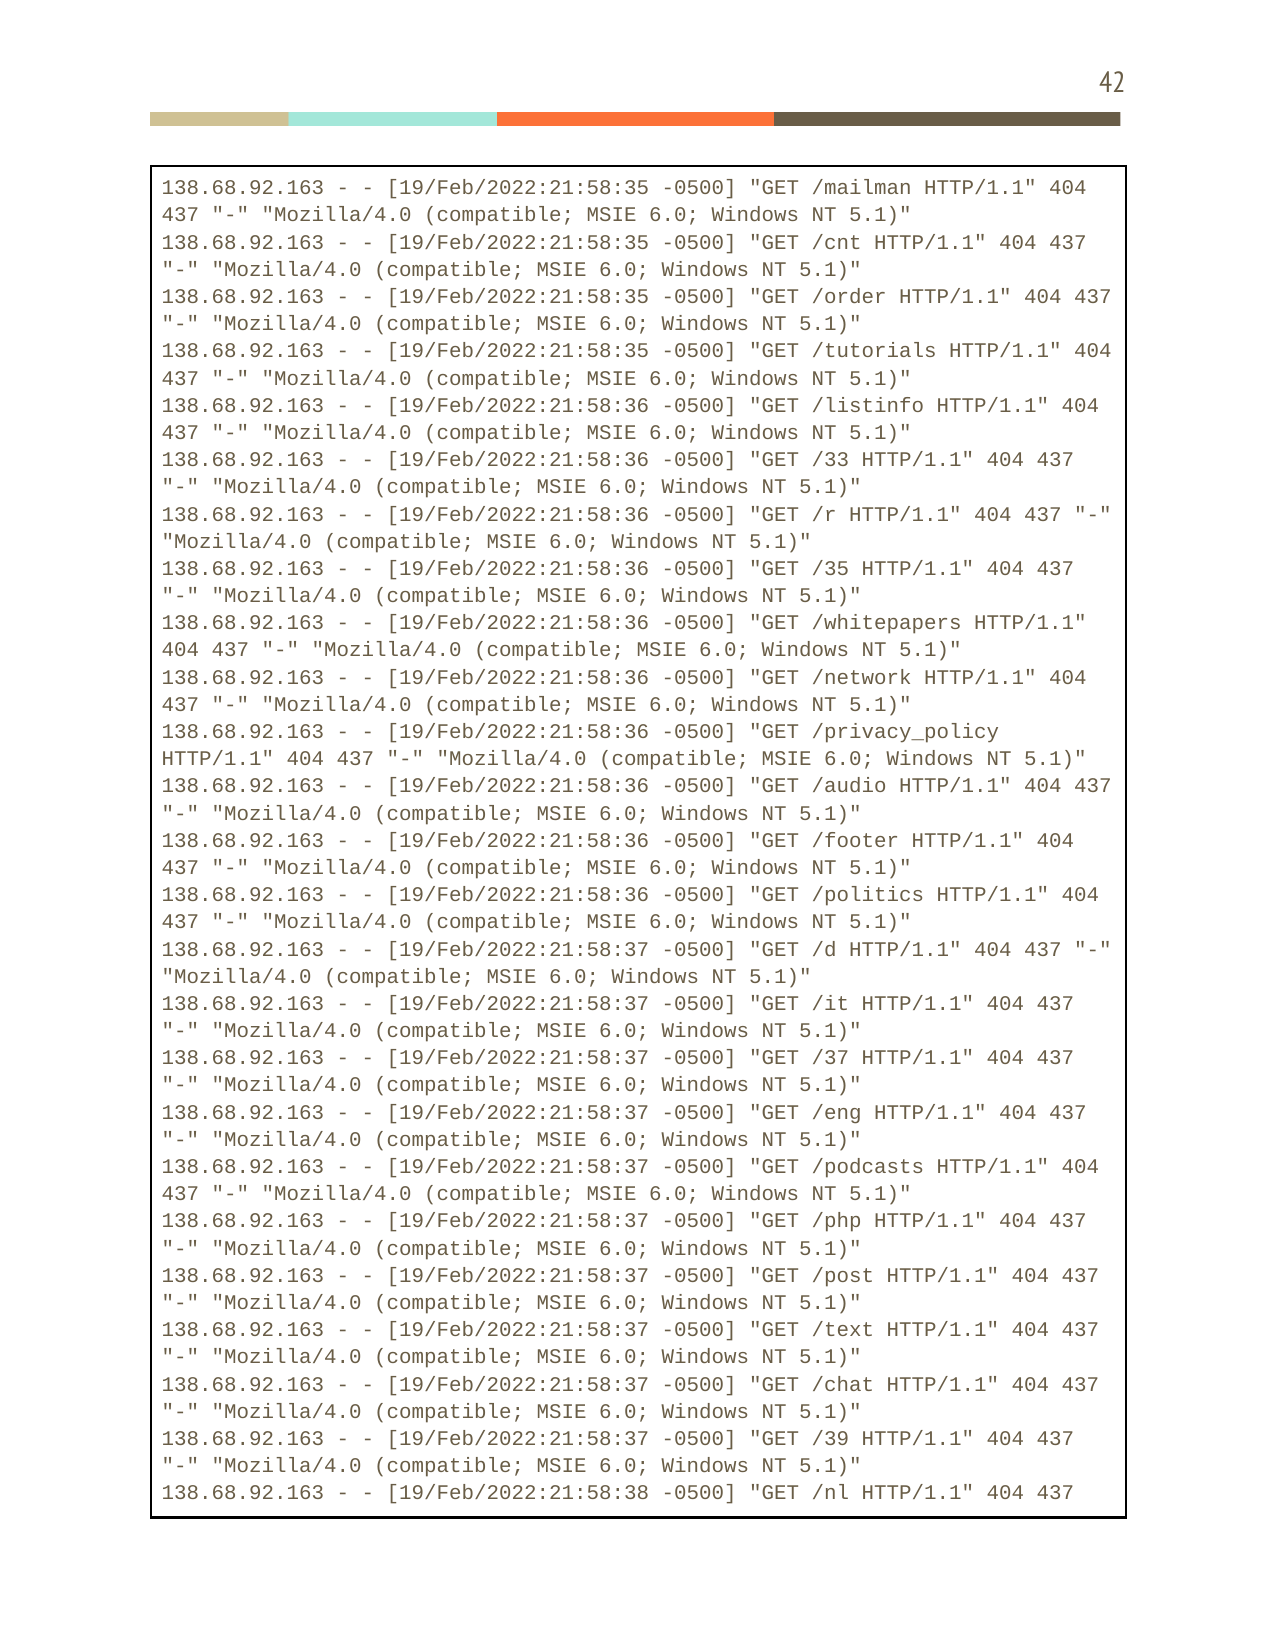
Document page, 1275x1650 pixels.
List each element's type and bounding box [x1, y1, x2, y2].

picture [150, 112, 1121, 126]
table_header [152, 167, 1125, 1516]
